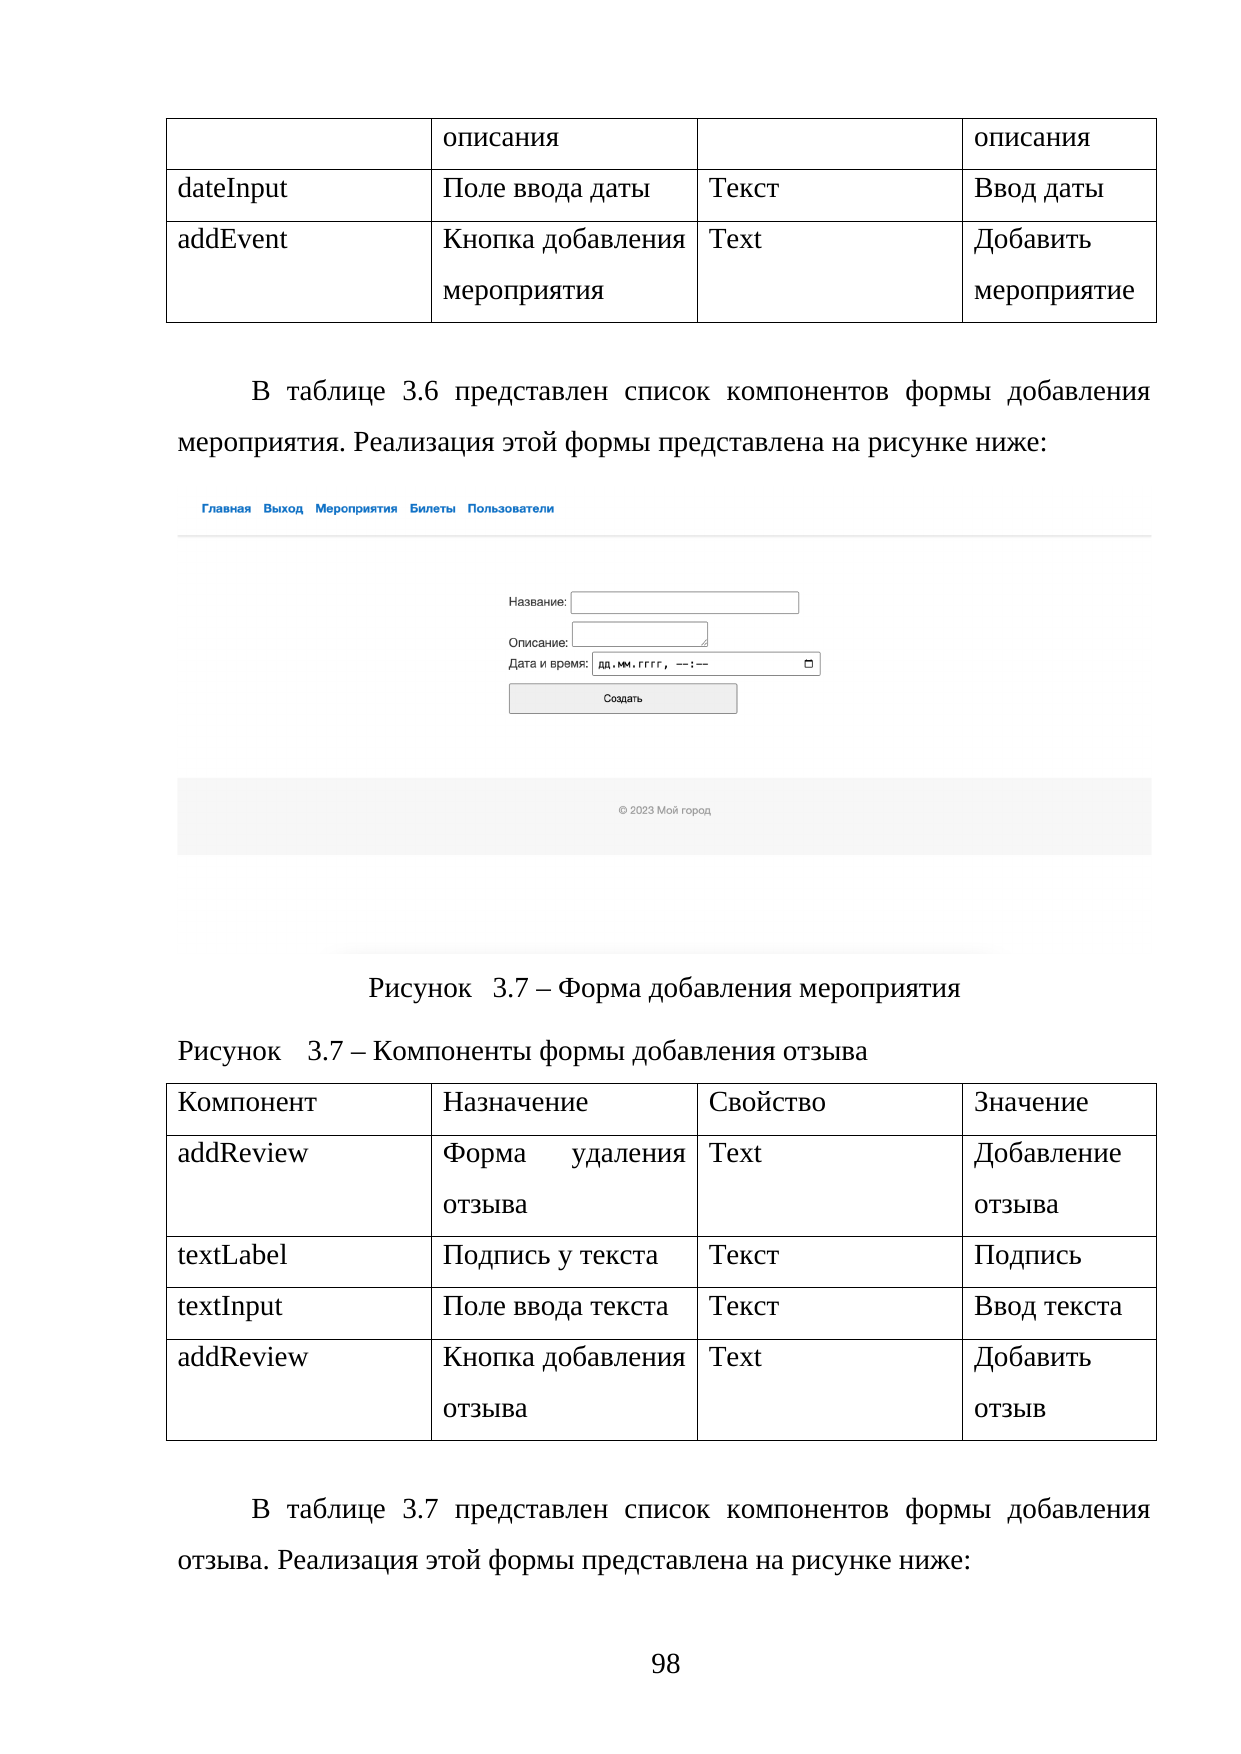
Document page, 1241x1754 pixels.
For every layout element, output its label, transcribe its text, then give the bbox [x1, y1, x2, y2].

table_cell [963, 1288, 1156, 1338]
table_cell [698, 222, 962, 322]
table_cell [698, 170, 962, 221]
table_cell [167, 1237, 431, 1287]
text В таблице 3.6 представлен список компонентов формы добавления мероприятия. Реализация этой формы представлена на рисунке ниже: [177, 373, 1152, 457]
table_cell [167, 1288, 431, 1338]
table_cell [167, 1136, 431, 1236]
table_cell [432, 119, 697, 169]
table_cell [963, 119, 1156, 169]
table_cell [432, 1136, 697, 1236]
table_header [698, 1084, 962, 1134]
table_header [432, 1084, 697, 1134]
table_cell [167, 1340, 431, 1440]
list 3.7 – Компоненты формы добавления отзыва [177, 1033, 1152, 1066]
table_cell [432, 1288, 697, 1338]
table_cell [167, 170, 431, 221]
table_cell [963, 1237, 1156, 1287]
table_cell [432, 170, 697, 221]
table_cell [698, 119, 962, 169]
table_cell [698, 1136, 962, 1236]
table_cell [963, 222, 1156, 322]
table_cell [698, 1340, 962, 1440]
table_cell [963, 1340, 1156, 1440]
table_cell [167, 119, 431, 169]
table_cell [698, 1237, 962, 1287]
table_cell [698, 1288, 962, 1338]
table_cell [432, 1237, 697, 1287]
list 3.7 – Форма добавления мероприятия [177, 970, 1152, 1004]
text В таблице 3.7 представлен список компонентов формы добавления отзыва. Реализация этой формы представлена на рисунке ниже: [177, 1491, 1152, 1575]
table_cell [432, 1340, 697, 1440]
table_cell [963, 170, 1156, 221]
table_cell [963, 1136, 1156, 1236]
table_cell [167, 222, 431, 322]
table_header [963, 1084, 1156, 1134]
picture [177, 486, 1152, 954]
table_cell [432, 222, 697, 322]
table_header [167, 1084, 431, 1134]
